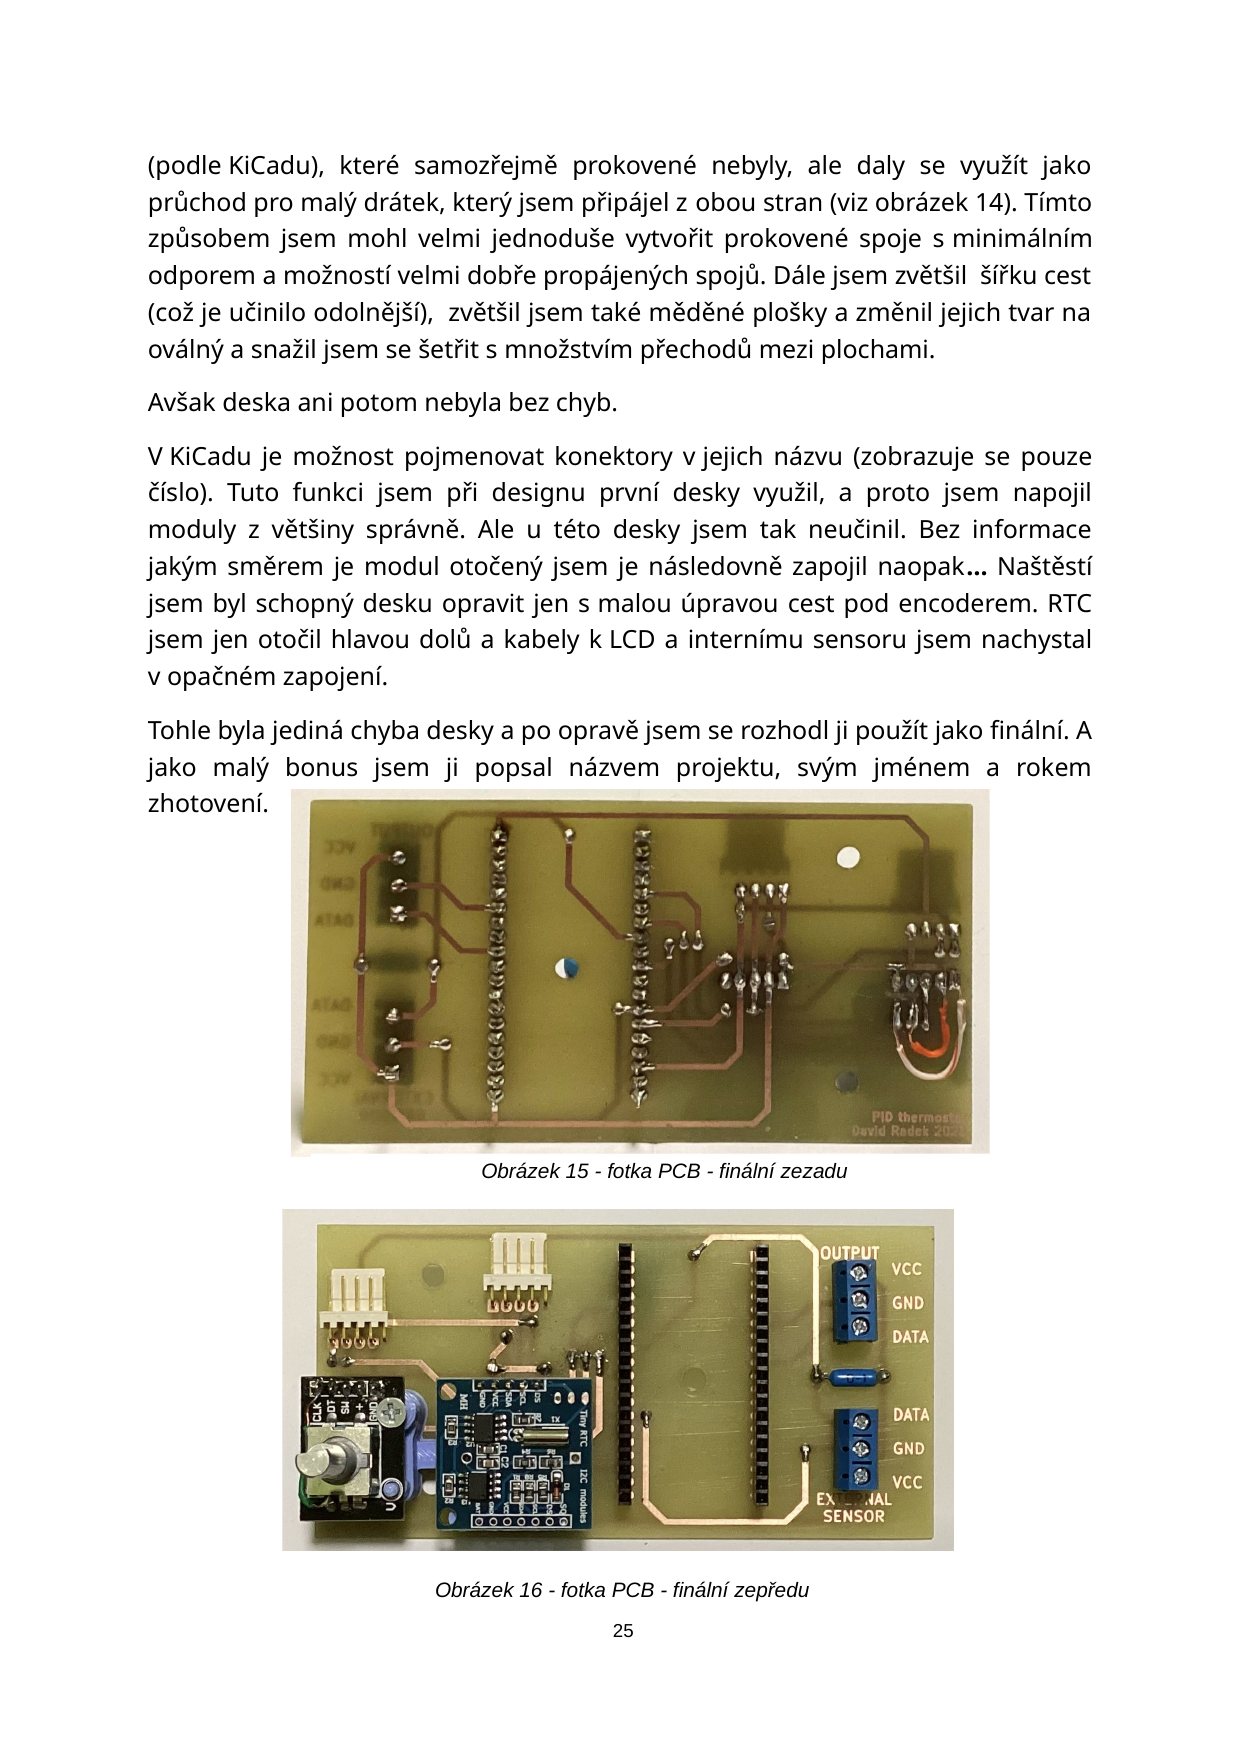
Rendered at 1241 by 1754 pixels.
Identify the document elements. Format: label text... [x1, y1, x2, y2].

text Tohle byla jediná chyba desky a po opravě jsem se rozhodl ji použít jako finální. A jako malý bonus jsem ji popsal názvem projektu, svým jménem a rokem zhotovení. [148, 712, 1093, 820]
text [148, 148, 1093, 366]
picture [282, 1209, 954, 1550]
text Avšak deska ani potom nebyla bez chyb. [148, 385, 1093, 419]
text V KiCadu je možnost pojmenovat konektory v jejich názvu (zobrazuje se pouze číslo). Tuto funkci jsem při designu první desky využil, a proto jsem napojil moduly z většiny správně. Ale u této desky jsem tak neučinil. Bez informace jakým směrem je modul otočený jsem je následovně zapojil naopak… Naštěstí jsem byl schopný desku opravit jen s malou úpravou cest pod encoderem. RTC jsem jen otočil hlavou dolů a kabely k LCD a internímu sensoru jsem nachystal v opačném zapojení. [148, 438, 1093, 693]
picture [289, 789, 989, 1156]
